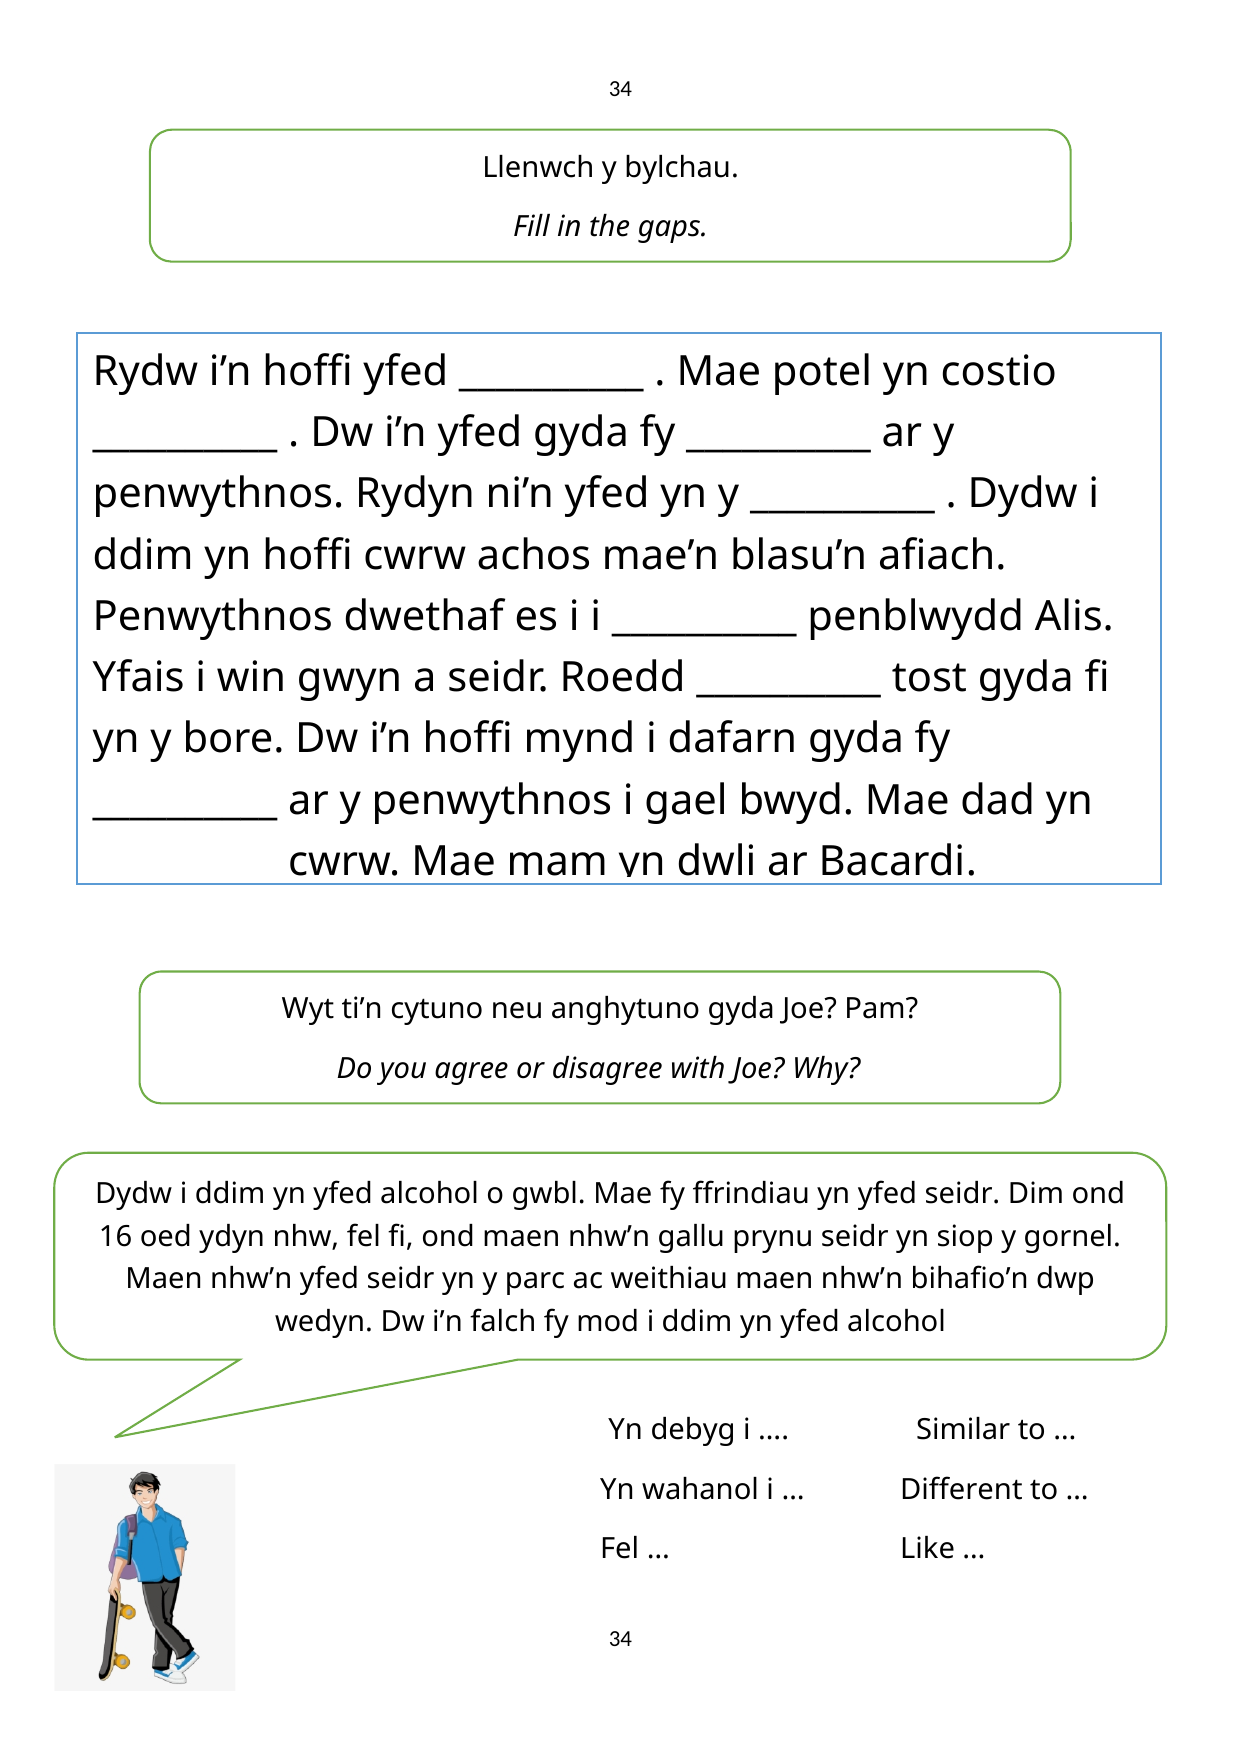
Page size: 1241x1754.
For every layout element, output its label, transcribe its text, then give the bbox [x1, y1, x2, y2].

text Fel … Like … [450, 1528, 1165, 1567]
text Yn debyg i …. Similar to … [450, 1409, 1165, 1448]
picture [54, 1464, 236, 1691]
text Yn wahanol i … Different to … [450, 1468, 1165, 1508]
